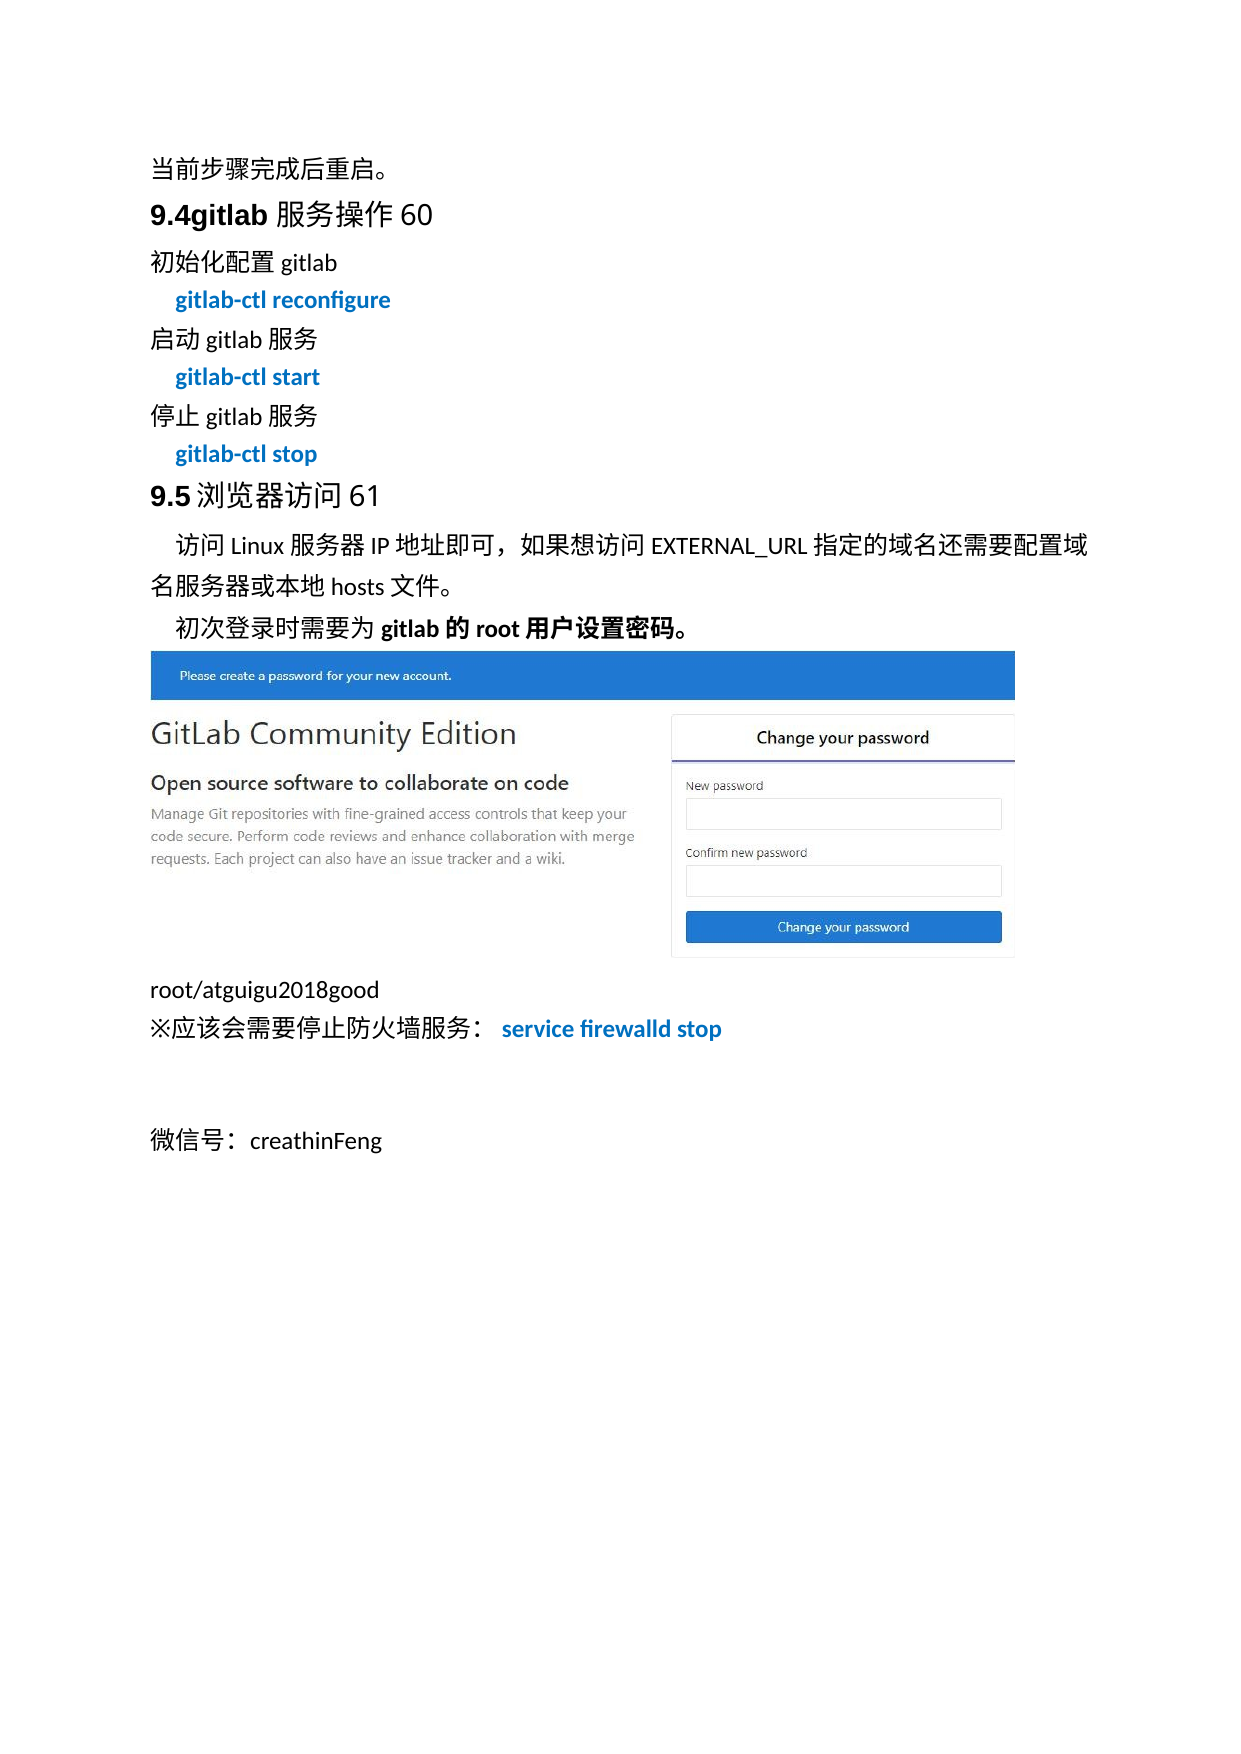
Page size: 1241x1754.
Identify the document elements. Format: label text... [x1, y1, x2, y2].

text ※应该会需要停止防火墙服务： service firewalld stop [150, 1009, 1090, 1045]
text 初始化配置 gitlab [150, 243, 1090, 279]
text gitlab-ctl start [150, 361, 1090, 392]
text 停止 gitlab 服务 [150, 396, 1090, 432]
text 初次登录时需要为 gitlab 的 root 用户设置密码。 [150, 608, 1090, 645]
text 启动 gitlab 服务 [150, 319, 1090, 356]
text root/atguigu2018good [150, 974, 1090, 1004]
text gitlab-ctl reconfigure [150, 284, 1090, 315]
text 当前步骤完成后重启。 [150, 150, 1090, 186]
subtitle 9.4gitlab 服务操作 60 [150, 192, 1092, 234]
text 9.5浏览器访问 61 [150, 473, 1092, 515]
picture [150, 650, 1015, 958]
text 微信号：creathinFeng [150, 1121, 1090, 1157]
text 访问 Linux 服务器 IP 地址即可，如果想访问 EXTERNAL_URL 指定的域名还需要配置域名服务器或本地 hosts 文件。 [150, 525, 1090, 603]
text gitlab-ctl stop [150, 438, 1090, 468]
